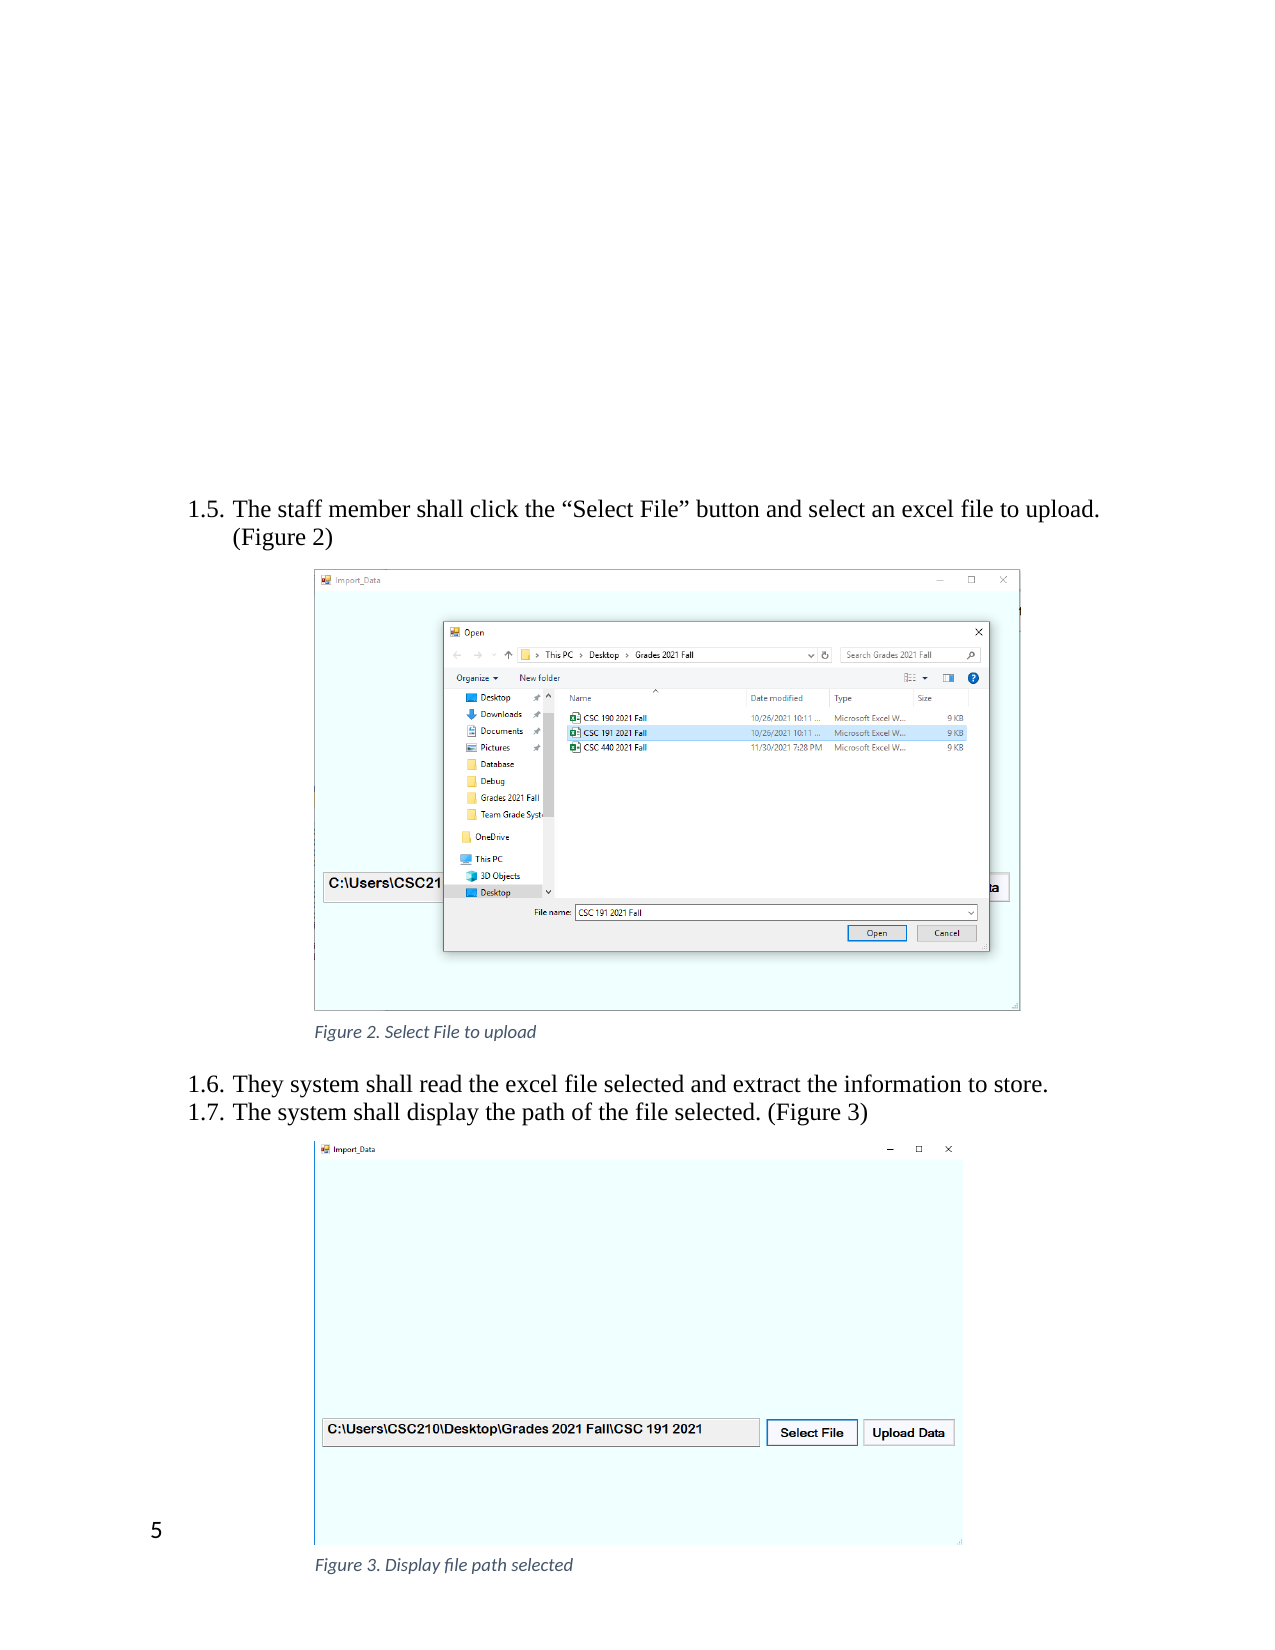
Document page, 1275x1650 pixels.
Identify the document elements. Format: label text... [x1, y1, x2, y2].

list They system shall read the excel file selected and extract the information to store. [187, 1069, 1125, 1097]
list The staff member shall click the “Select File” button and select an excel file to upload. (Figure 2) [187, 494, 1125, 551]
picture [314, 569, 1021, 1011]
list The system shall display the path of the file selected. (Figure 3) [187, 1097, 1125, 1126]
picture [314, 1141, 963, 1545]
